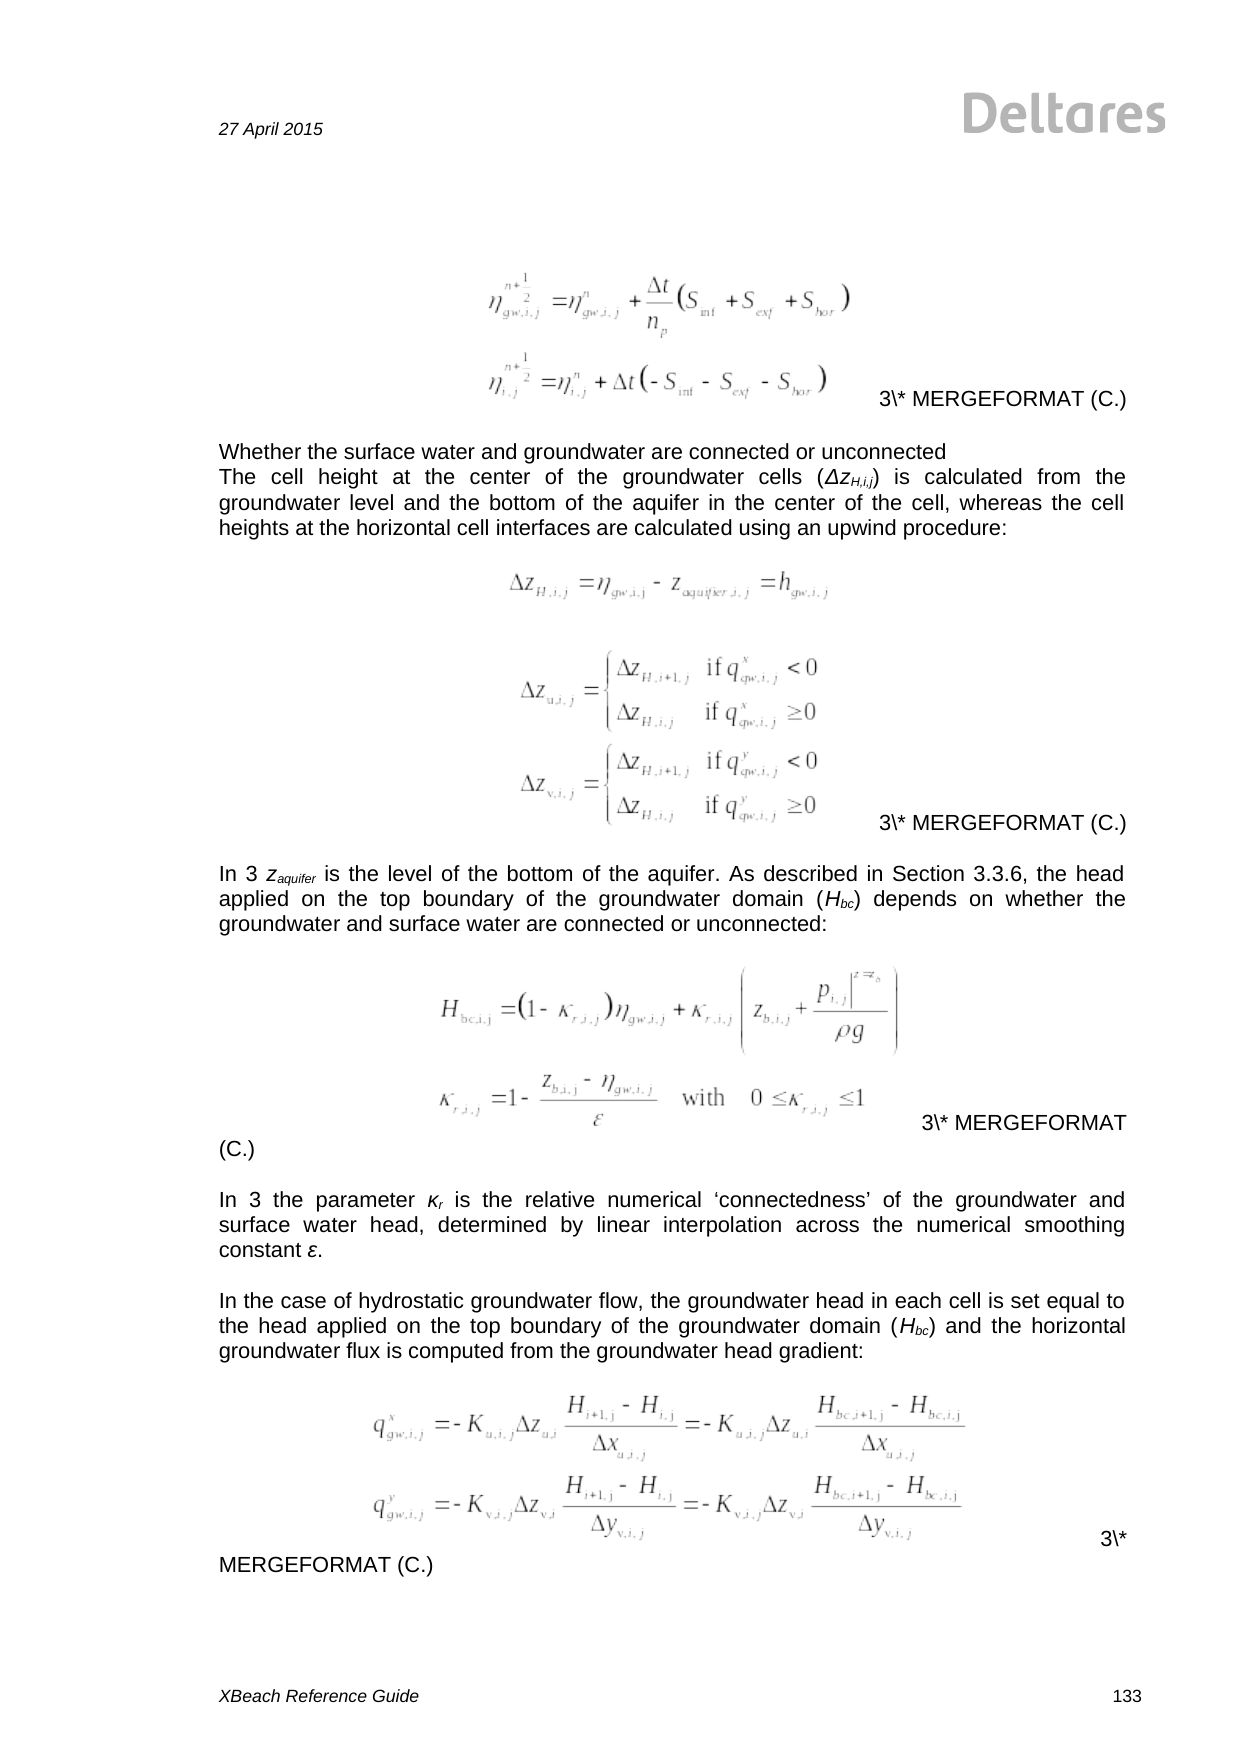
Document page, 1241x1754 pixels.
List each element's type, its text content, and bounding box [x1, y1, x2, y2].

text Whether the surface water and groundwater are connected or unconnected [218, 438, 1126, 464]
text In the parameter κr is the relative numerical ‘connectedness’ of the groundwater and surface water head, determined by linear interpolation across the numerical smoothing constant ε. [218, 1187, 1126, 1262]
text The cell height at the center of the groundwater cells (ΔzH,i,j) is calculated from the groundwater level and the bottom of the aquifer in the center of the cell, whereas the cell heights at the horizontal cell interfaces are calculated using an upwind procedure: [218, 464, 1126, 540]
text In zaquifer is the level of the bottom of the aquifer. As described in Section 3.3.6, the head applied on the top boundary of the groundwater domain (Hbc) depends on whether the groundwater and surface water are connected or unconnected: [218, 861, 1126, 936]
picture [964, 75, 1166, 133]
text In the case of hydrostatic groundwater flow, the groundwater head in each cell is set equal to the head applied on the top boundary of the groundwater domain (Hbc) and the horizontal groundwater flux is computed from the groundwater head gradient: [218, 1287, 1126, 1363]
